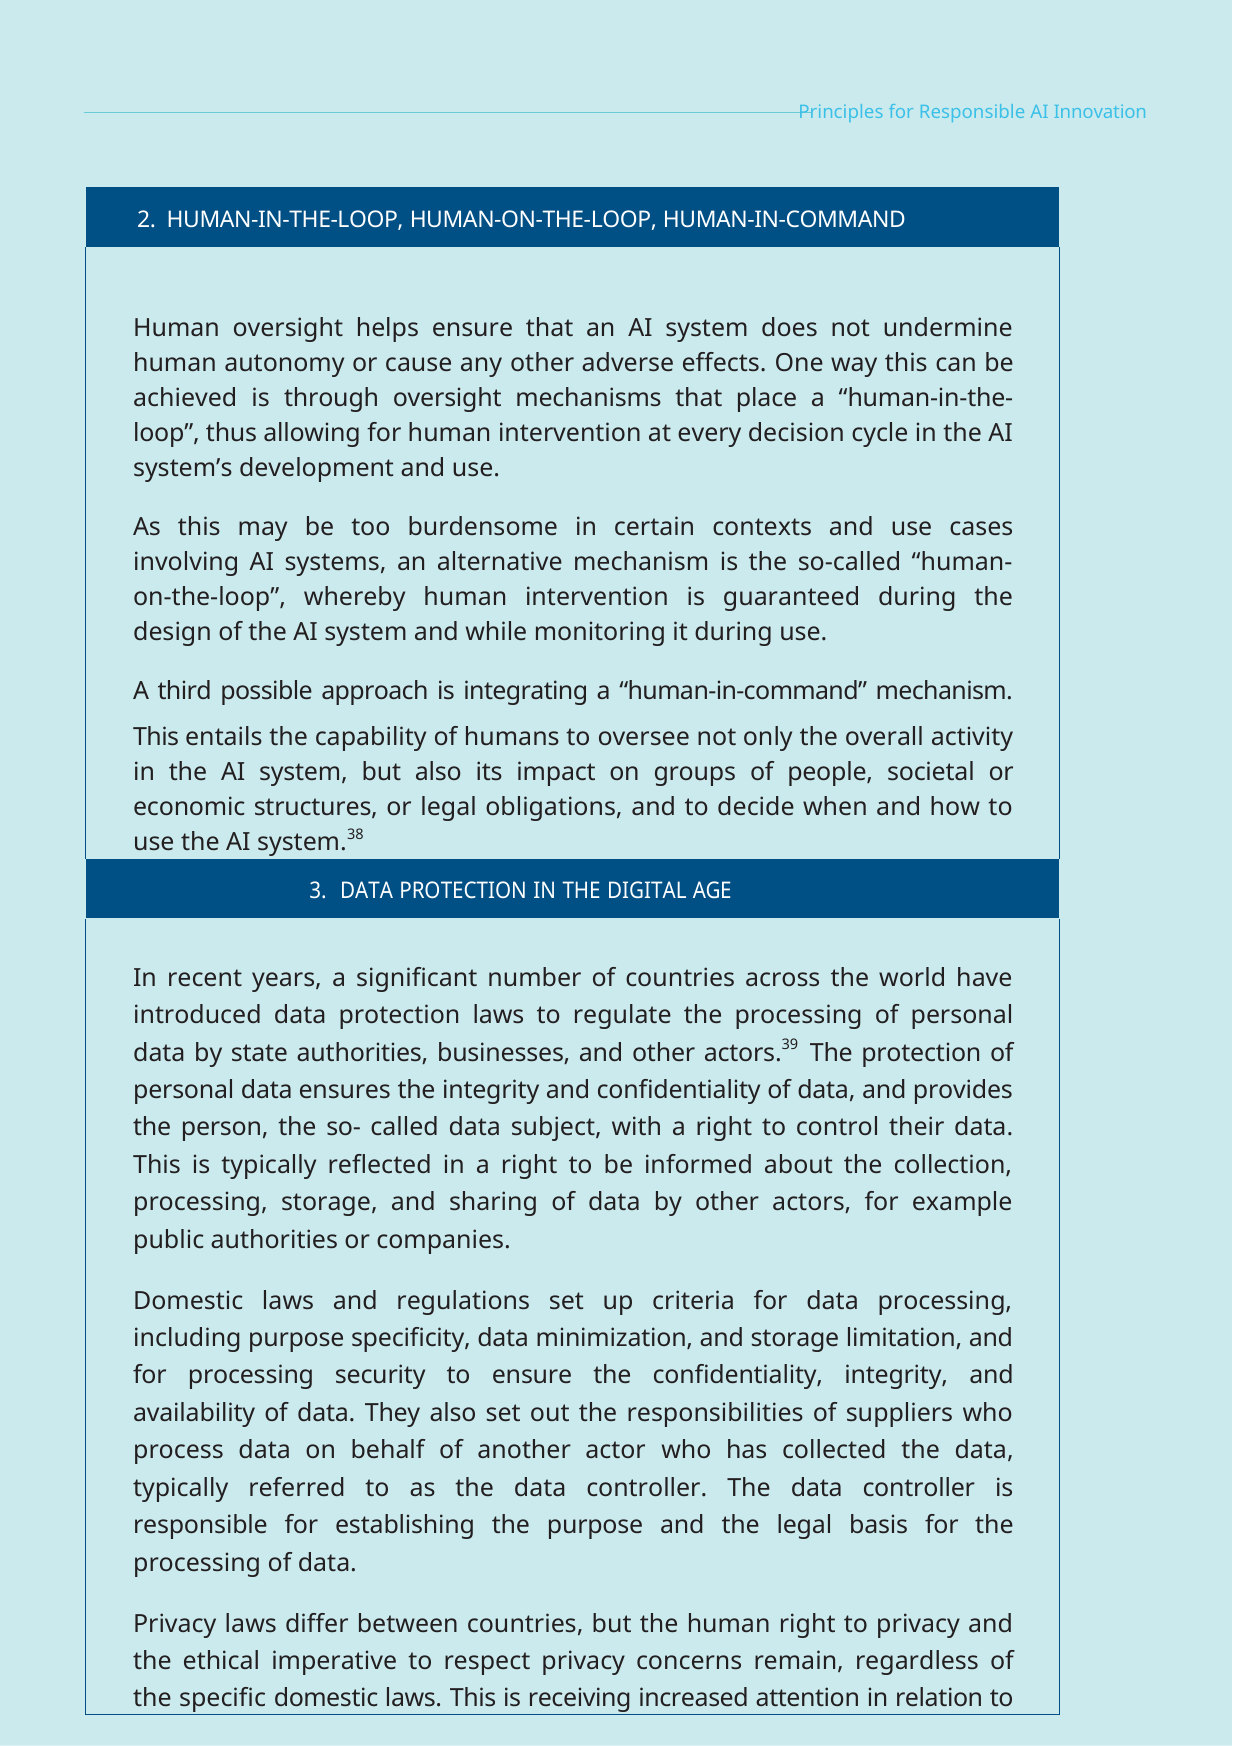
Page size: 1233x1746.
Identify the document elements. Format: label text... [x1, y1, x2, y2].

table_cell Human oversight helps ensure that an AI system does not undermine human autonomy or cause any other adverse effects. One way this can be achieved is through oversight mechanisms that place a “human-in-the-loop”, thus allowing for human intervention at every decision cycle in the AI system’s development and use. As this may be too burdensome in certain contexts and use cases involving AI systems, an alternative mechanism is the so-called “human-on-the-loop”, whereby human intervention is guaranteed during the design of the AI system and while monitoring it during use. A third possible approach is integrating a “human-in-command” mechanism. This entails the capability of humans to oversee not only the overall activity in the AI system, but also its impact on groups of people, societal or economic structures, or legal obligations, and to decide when and how to use the AI system.38 [86, 247, 1059, 858]
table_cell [86, 919, 1059, 1714]
table_cell 3. DATA PROTECTION IN THE DIGITAL AGE [86, 859, 1059, 918]
text Principles for Responsible AI Innovation [74, 99, 1147, 124]
table_header 2. HUMAN-IN-THE-LOOP, HUMAN-ON-THE-LOOP, HUMAN-IN-COMMAND [86, 187, 1059, 247]
